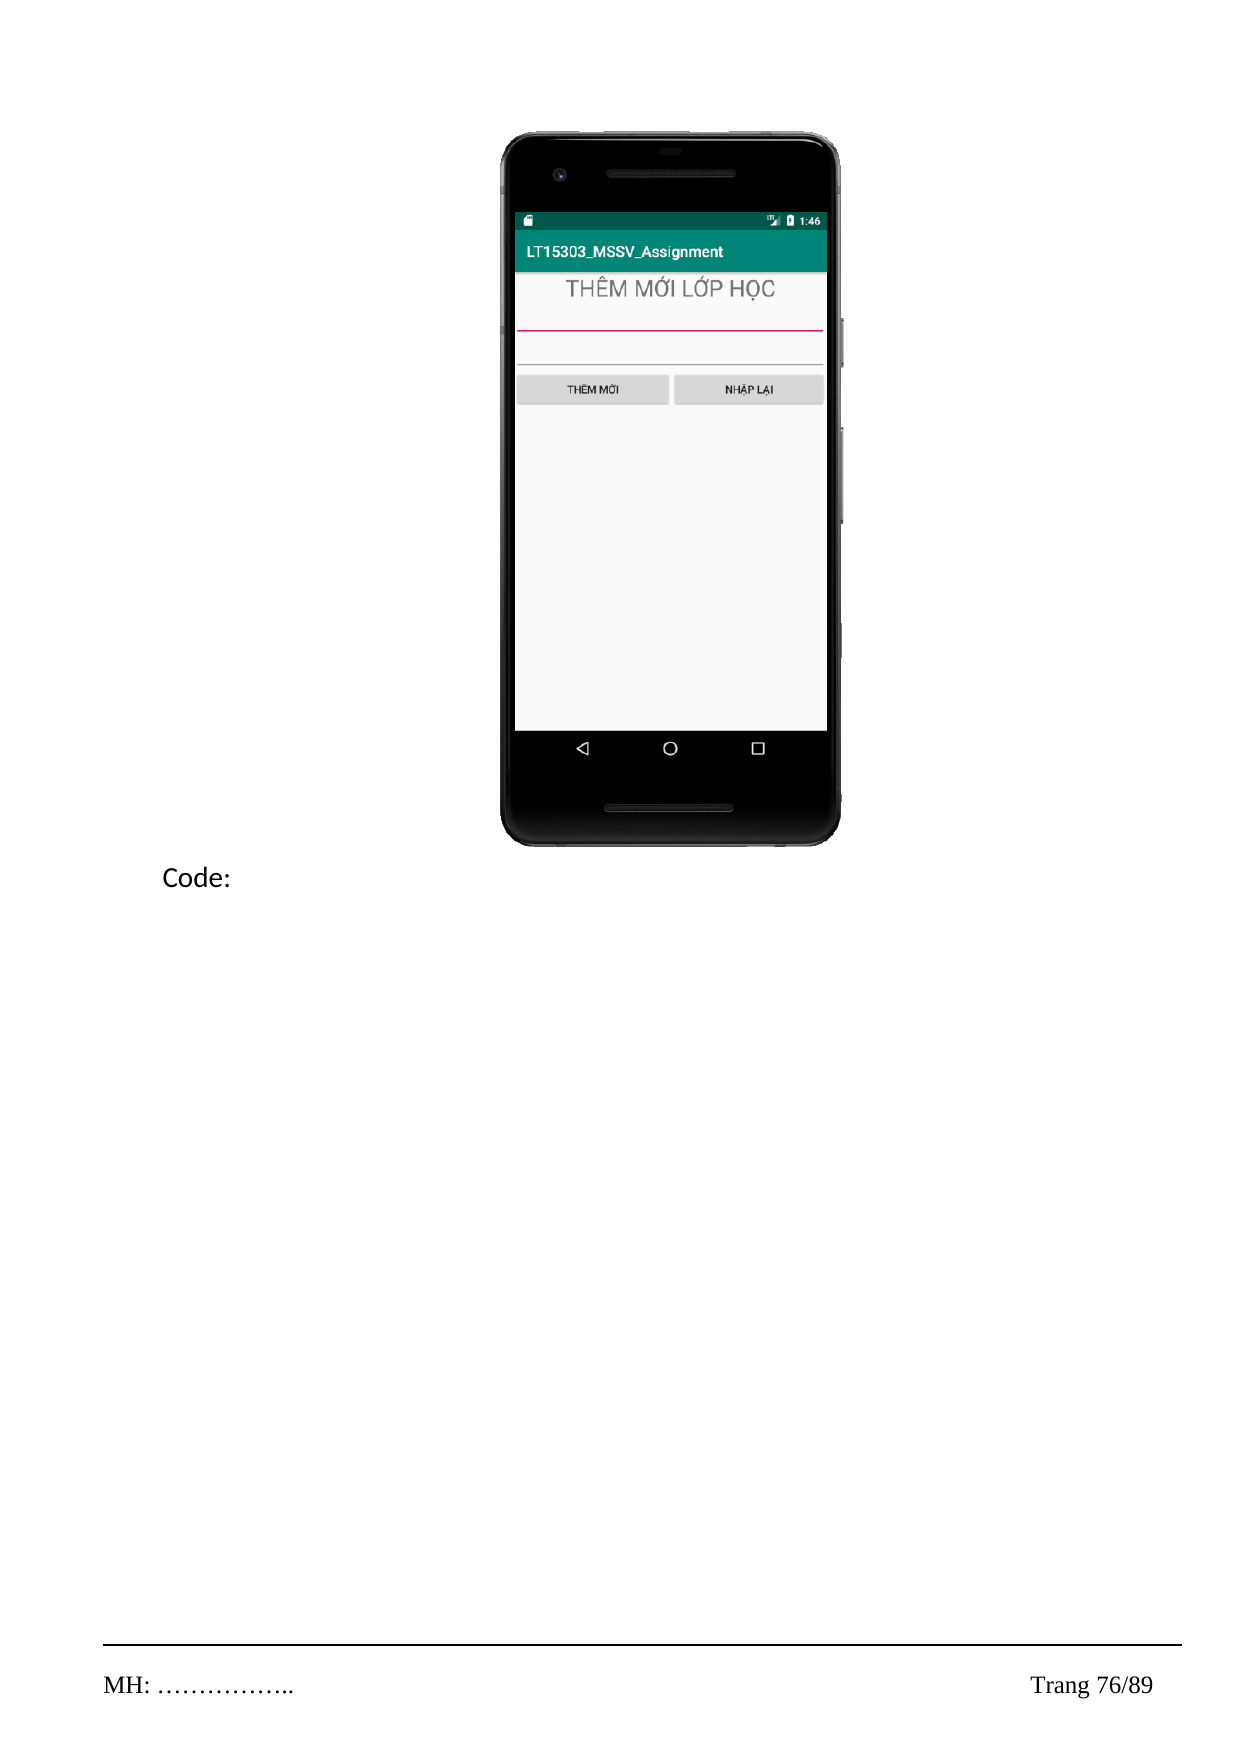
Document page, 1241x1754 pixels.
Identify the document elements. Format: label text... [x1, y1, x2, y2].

picture [500, 131, 844, 847]
text Code: [162, 859, 1182, 894]
